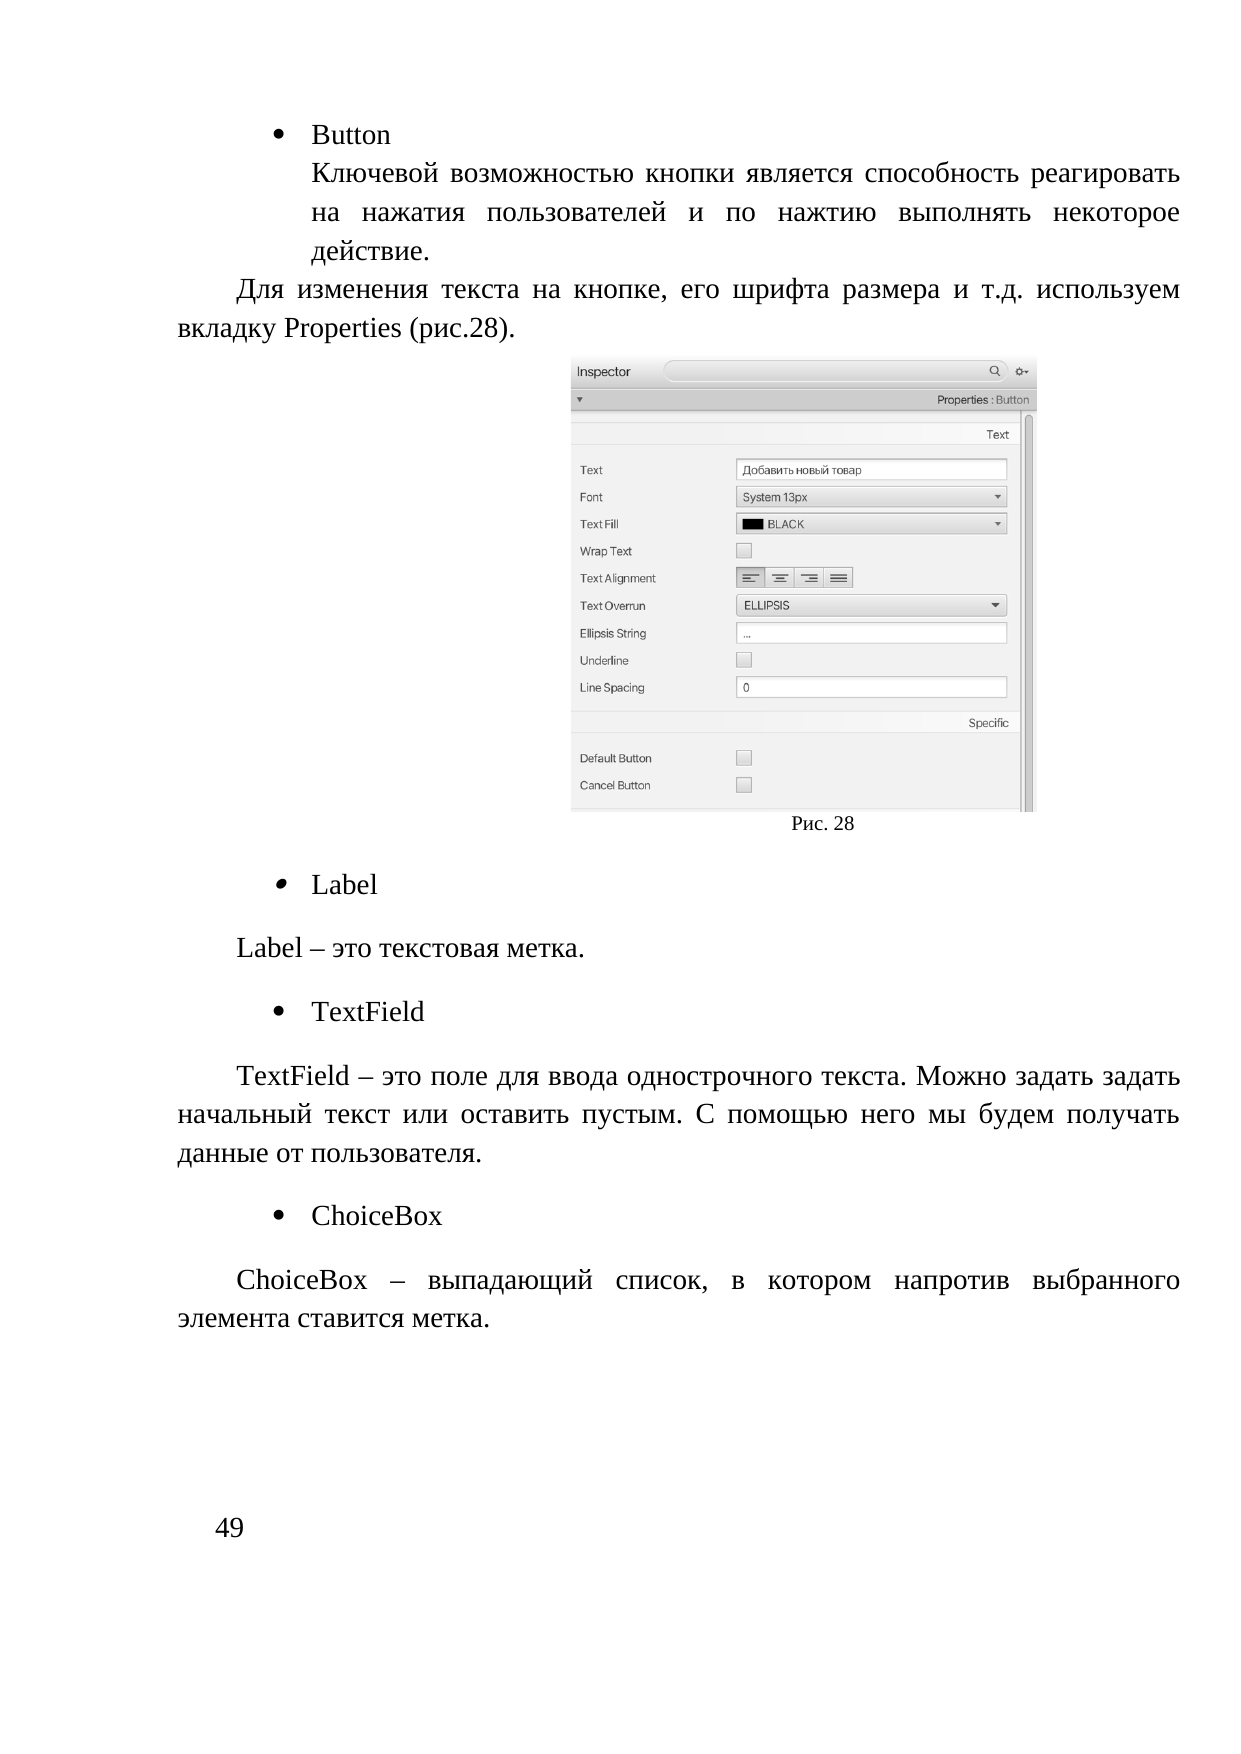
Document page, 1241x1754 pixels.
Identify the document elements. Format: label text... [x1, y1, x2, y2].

list TextField [274, 994, 1181, 1028]
list Ключевой возможностью кнопки является способность реагировать на нажатия пользователей и по нажтию выполнять некоторое действие. [311, 156, 1181, 266]
text ChoiceBox – выпадающий список, в котором напротив выбранного элемента ставится метка. [177, 1262, 1181, 1334]
list Button [274, 117, 1181, 151]
text Label – это текстовая метка. [177, 931, 1181, 964]
list Для изменения текста на кнопке, его шрифта размера и т.д. используем вкладку Properties (рис.28). [177, 271, 1181, 343]
picture [570, 354, 1037, 812]
list ChoiceBox [274, 1198, 1181, 1232]
text TextField – это поле для ввода однострочного текста. Можно задать задать начальный текст или оставить пустым. С помощью него мы будем получать данные от пользователя. [177, 1058, 1181, 1168]
